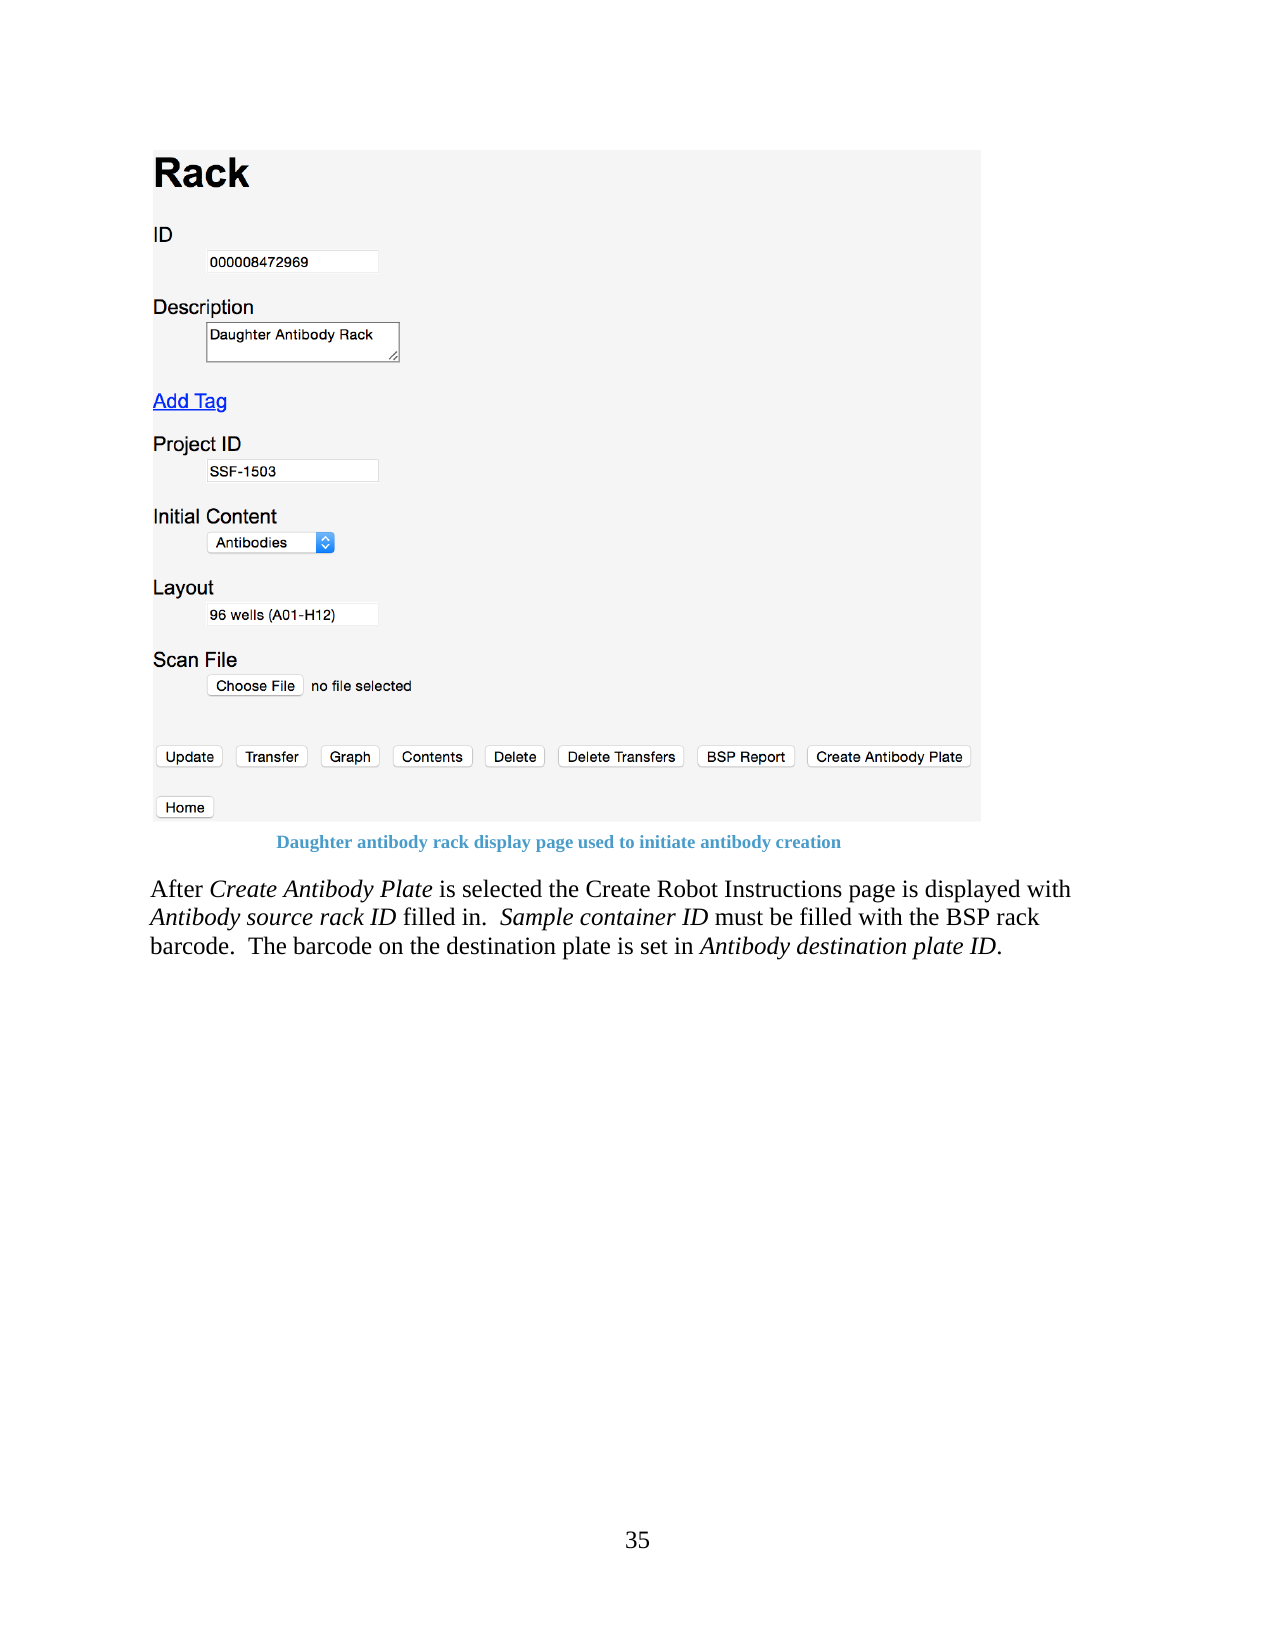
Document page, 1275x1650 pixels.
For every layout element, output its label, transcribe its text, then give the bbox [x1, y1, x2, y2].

text Daughter antibody rack display page used to initiate antibody creation [150, 831, 1125, 853]
text After Create Antibody Plate is selected the Create Robot Instructions page is displayed with Antibody source rack ID filled in. Sample container ID must be filled with the BSP rack barcode. The barcode on the destination plate is set in Antibody destination plate ID. [150, 874, 1125, 960]
picture [150, 150, 981, 825]
